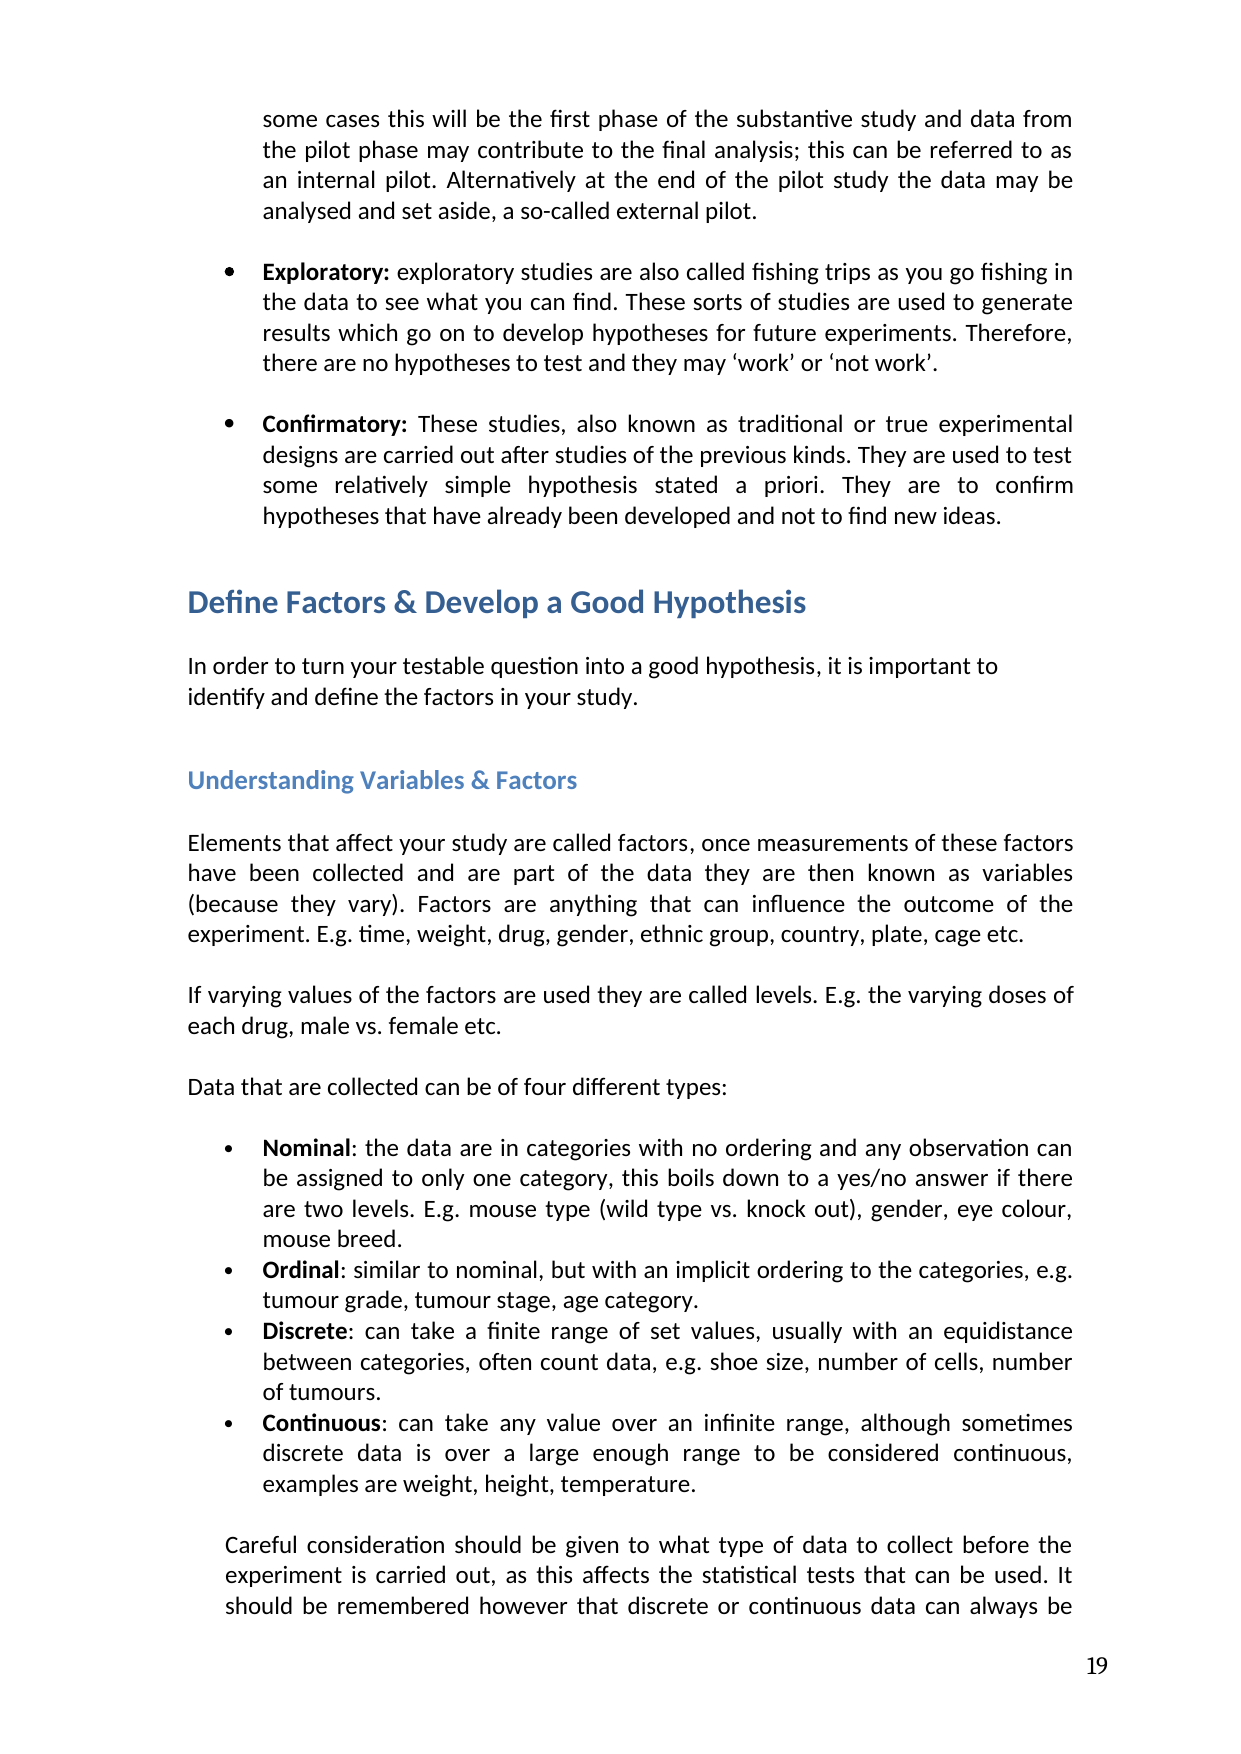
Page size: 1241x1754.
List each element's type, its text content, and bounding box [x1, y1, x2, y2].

text If varying values of the factors are used they are called levels. E.g. the varying doses of each drug, male vs. female etc. [187, 979, 1074, 1040]
list Confirmatory: These studies, also known as traditional or true experimental designs are carried out after studies of the previous kinds. They are used to test some relatively simple hypothesis stated a priori. They are to confirm hypotheses that have already been developed and not to find new ideas. [225, 409, 1074, 531]
subtitle Define Factors & Develop a Good Hypothesis [187, 581, 1074, 621]
text Data that are collected can be of four different types: [187, 1071, 1074, 1101]
text Elements that affect your study are called factors, once measurements of these factors have been collected and are part of the data they are then known as variables (because they vary). Factors are anything that can influence the outcome of the experiment. E.g. time, weight, drug, gender, ethnic group, country, plate, cage etc. [187, 827, 1074, 949]
list Nominal: the data are in categories with no ordering and any observation can be assigned to only one category, this boils down to a yes/no answer if there are two levels. E.g. mouse type (wild type vs. knock out), gender, eye colour, mouse breed. [225, 1132, 1074, 1254]
list Exploratory: exploratory studies are also called fishing trips as you go fishing in the data to see what you can find. These sorts of studies are used to generate results which go on to develop hypotheses for future experiments. Therefore, there are no hypotheses to test and they may ‘work’ or ‘not work’. [225, 256, 1074, 378]
text In order to turn your testable question into a good hypothesis, it is important to identify and define the factors in your study. [187, 650, 1074, 711]
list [225, 103, 1074, 226]
list Discrete: can take a finite range of set values, usually with an equidistance between categories, often count data, e.g. shoe size, number of cells, number of tumours. [225, 1315, 1074, 1407]
list Ordinal: similar to nominal, but with an implicit ordering to the categories, e.g. tumour grade, tumour stage, age category. [225, 1254, 1074, 1315]
subtitle Understanding Variables & Factors [187, 763, 1074, 796]
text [225, 1529, 1074, 1620]
list Continuous: can take any value over an infinite range, although sometimes discrete data is over a large enough range to be considered continuous, examples are weight, height, temperature. [225, 1407, 1074, 1498]
